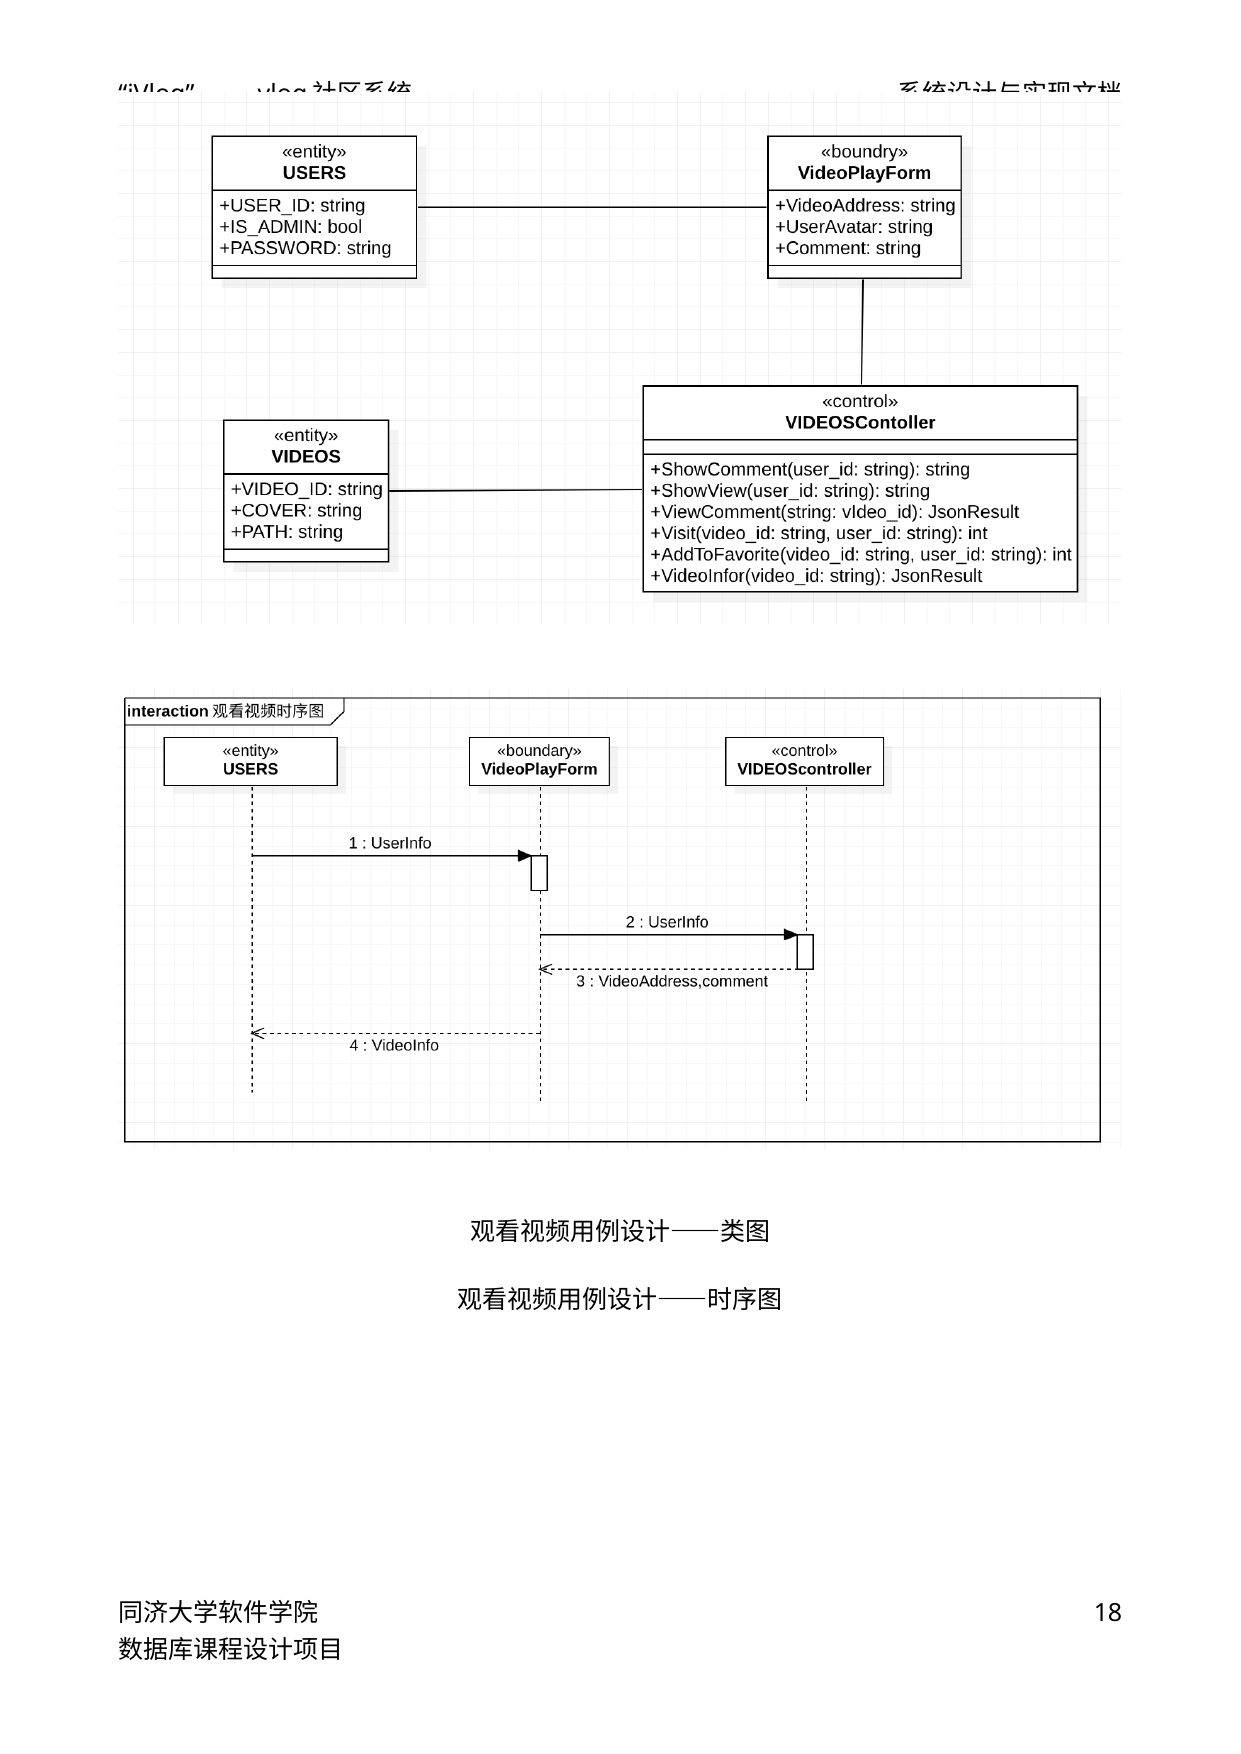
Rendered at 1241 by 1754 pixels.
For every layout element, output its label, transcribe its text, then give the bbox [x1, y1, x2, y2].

picture [117, 689, 1122, 1149]
picture [117, 92, 1122, 624]
text 观看视频用例设计——时序图 [118, 1279, 1122, 1316]
text 观看视频用例设计——类图 [118, 1212, 1122, 1248]
